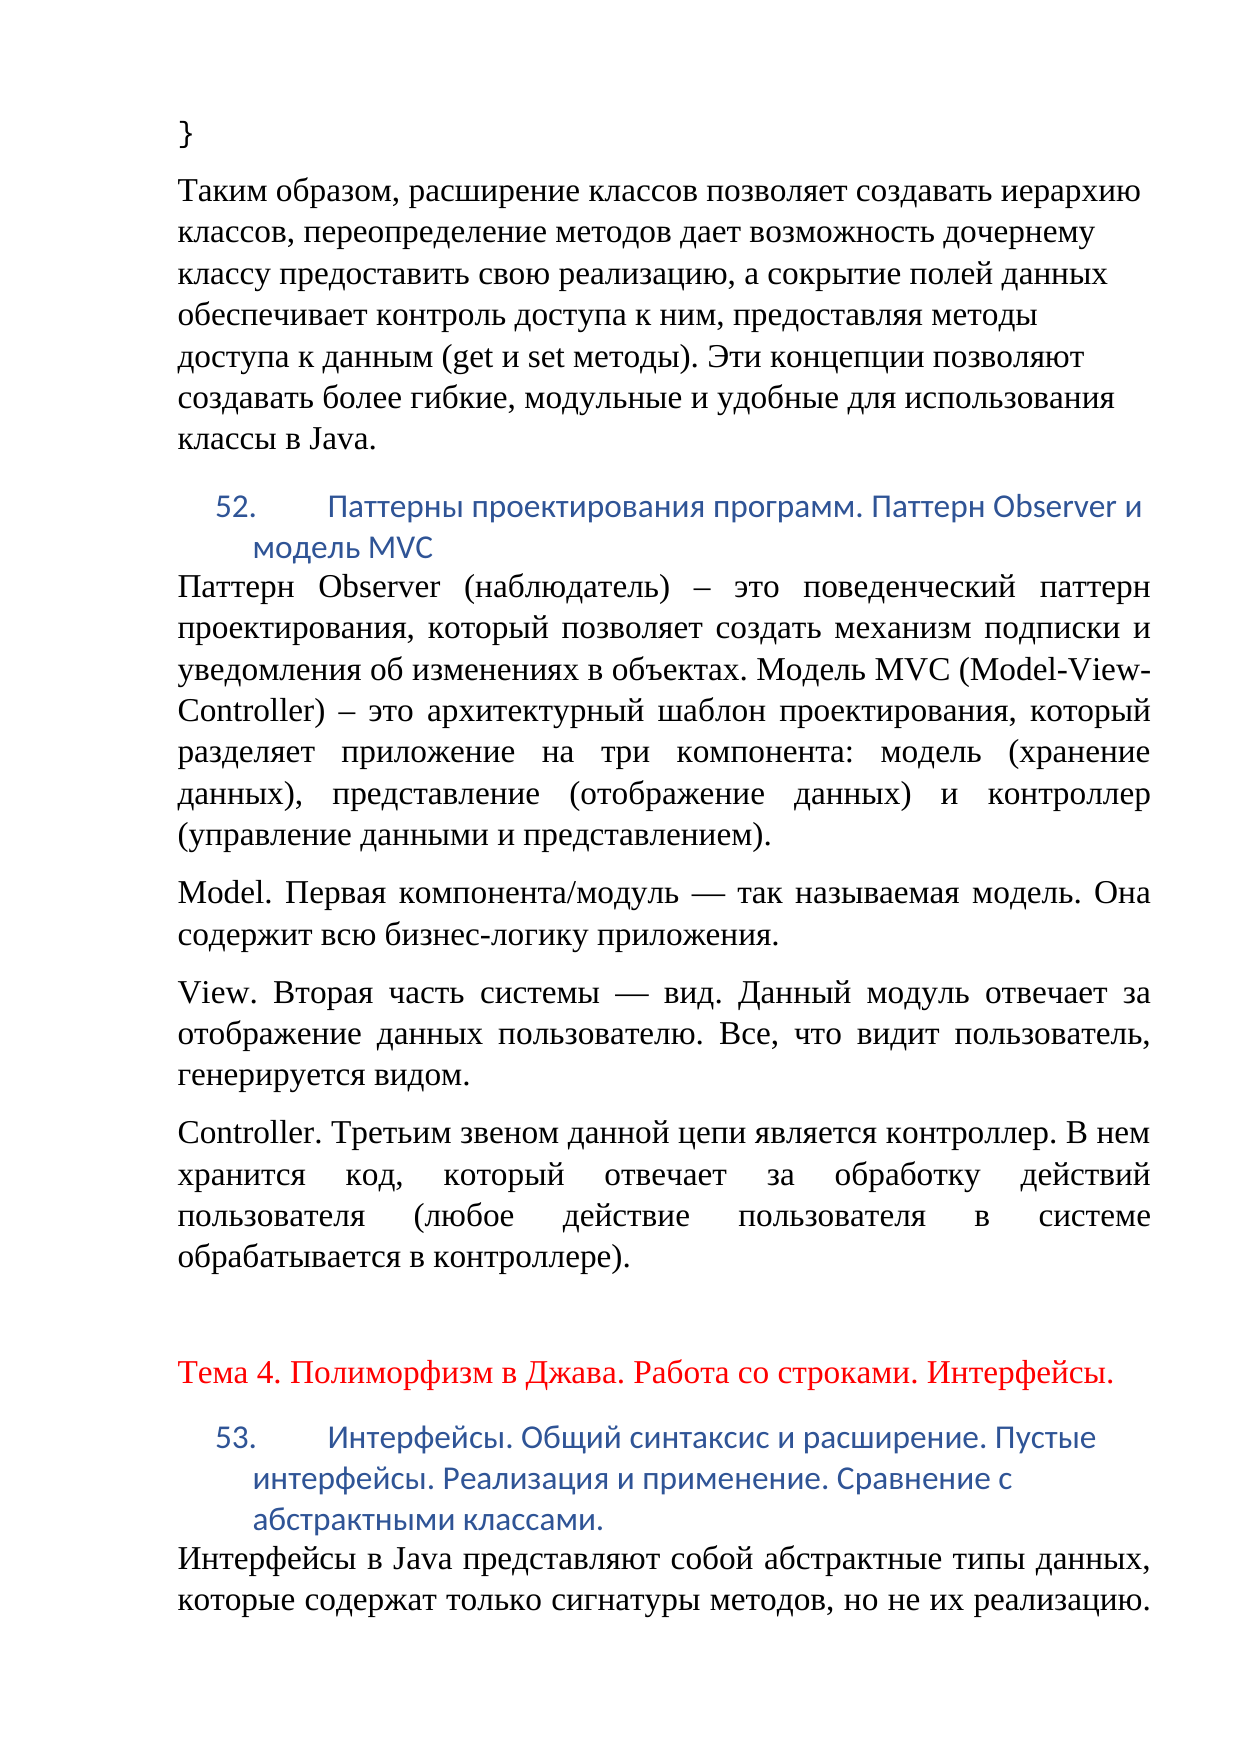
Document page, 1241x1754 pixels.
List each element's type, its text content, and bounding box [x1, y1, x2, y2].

text View. Вторая часть системы — вид. Данный модуль отвечает за отображение данных пользователю. Все, что видит пользователь, генерируется видом. [177, 972, 1152, 1093]
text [177, 1538, 1152, 1618]
text Controller. Третьим звеном данной цепи является контроллер. В нем хранится код, который отвечает за обработку действий пользователя (любое действие пользователя в системе обрабатывается в контроллере). [177, 1113, 1152, 1275]
text Model. Первая компонента/модуль — так называемая модель. Она содержит всю бизнес-логику приложения. [177, 872, 1152, 952]
subtitle Паттерны проектирования программ. Паттерн Observer и модель MVC [215, 485, 1152, 566]
subtitle Интерфейсы. Общий синтаксис и расширение. Пустые интерфейсы. Реализация и применение. Сравнение с абстрактными классами. [215, 1416, 1152, 1538]
text Паттерн Observer (наблюдатель) – это поведенческий паттерн проектирования, который позволяет создать механизм подписки и уведомления об изменениях в объектах. Модель MVC (Model-View-Controller) – это архитектурный шаблон проектирования, который разделяет приложение на три компонента: модель (хранение данных), представление (отображение данных) и контроллер (управление данными и представлением). [177, 566, 1152, 853]
text Таким образом, расширение классов позволяет создавать иерархию классов, переопределение методов дает возможность дочернему классу предоставить свою реализацию, а сокрытие полей данных обеспечивает контроль доступа к ним, предоставляя методы доступа к данным (get и set методы). Эти концепции позволяют создавать более гибкие, модульные и удобные для использования классы в Java. [177, 170, 1152, 457]
text Тема 4. Полиморфизм в Джава. Работа со строками. Интерфейсы. [177, 1353, 1152, 1391]
text } [177, 118, 1152, 151]
